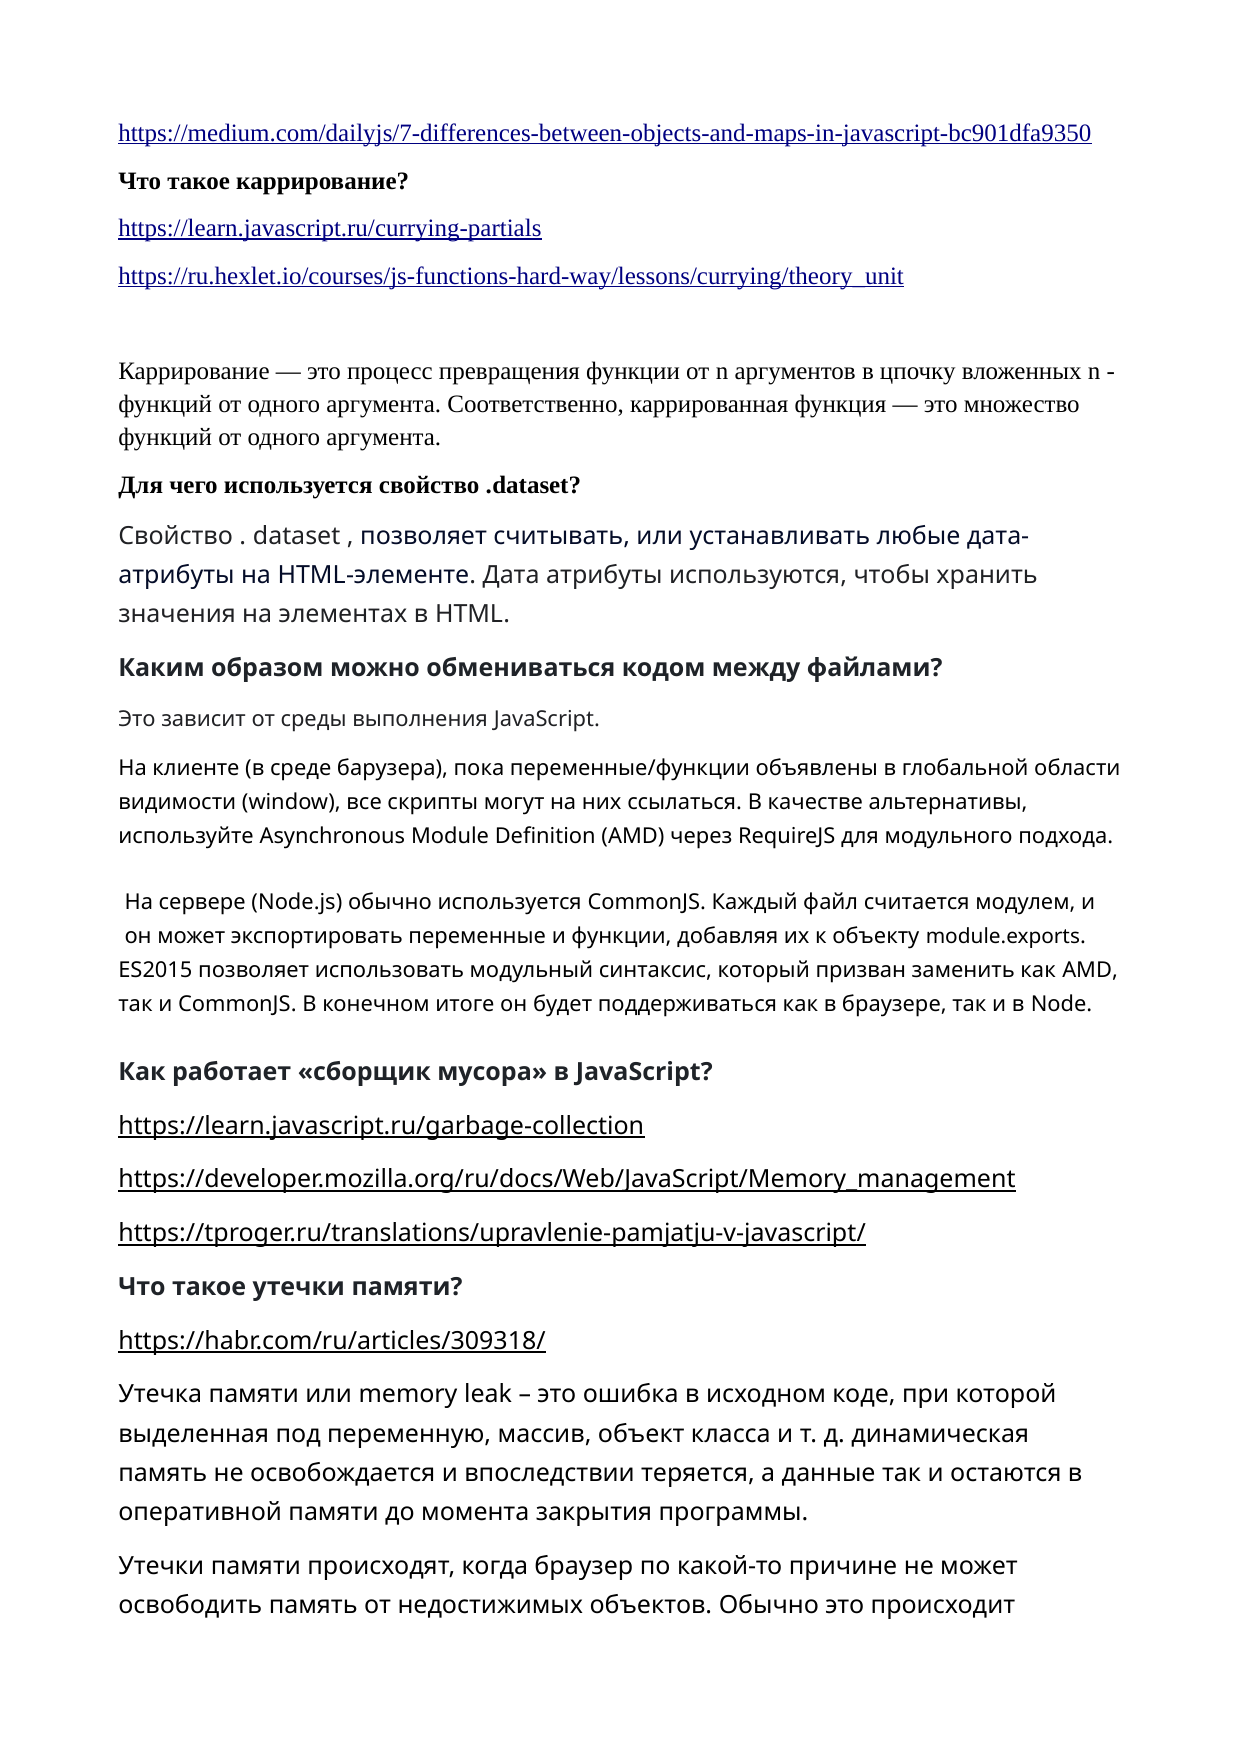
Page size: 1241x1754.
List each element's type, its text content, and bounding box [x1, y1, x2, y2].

text На клиенте (в среде барузера), пока переменные/функции объявлены в глобальной области видимости (window), все скрипты могут на них ссылаться. В качестве альтернативы, используйте Asynchronous Module Definition (AMD) через RequireJS для модульного подхода. [118, 752, 1122, 850]
text https://developer.mozilla.org/ru/docs/Web/JavaScript/Memory_management [118, 1161, 1122, 1195]
text https://learn.javascript.ru/garbage-collection [118, 1107, 1122, 1141]
text Что такое каррирование? [118, 166, 1122, 194]
text https://tproger.ru/translations/upravlenie-pamjatju-v-javascript/ [118, 1215, 1122, 1249]
text Как работает «сборщик мусора» в JavaScript? [118, 1054, 1122, 1088]
text Свойство . dataset , позволяет считывать, или устанавливать любые дата-атрибуты на HTML-элементе. Дата атрибуты используются, чтобы хранить значения на элементах в HTML. [118, 517, 1122, 630]
text Каким образом можно обмениваться кодом между файлами? [118, 649, 1122, 683]
text https://habr.com/ru/articles/309318/ [118, 1322, 1122, 1356]
text ES2015 позволяет использовать модульный синтаксис, который призван заменить как AMD, так и CommonJS. В конечном итоге он будет поддерживаться как в браузере, так и в Node. [118, 954, 1122, 1018]
text https://ru.hexlet.io/courses/js-functions-hard-way/lessons/currying/theory_unit [118, 261, 1122, 290]
text https://learn.javascript.ru/currying-partials [118, 213, 1122, 242]
text Утечка памяти или memory leak – это ошибка в исходном коде, при которой выделенная под переменную, массив, объект класса и т. д. динамическая память не освобождается и впоследствии теряется, а данные так и остаются в оперативной памяти до момента закрытия программы. [118, 1376, 1122, 1528]
text Это зависит от среды выполнения JavaScript. [118, 703, 1122, 733]
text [118, 1547, 1122, 1621]
text Что такое утечки памяти? [118, 1269, 1122, 1303]
text Для чего используется свойство .dataset? [118, 470, 1122, 498]
text https://medium.com/dailyjs/7-differences-between-objects-and-maps-in-javascript-bc901dfa9350 [118, 118, 1122, 147]
text На сервере (Node.js) обычно используется CommonJS. Каждый файл считается модулем, и он может экспортировать переменные и функции, добавляя их к объекту module.exports. [124, 886, 1116, 950]
text Каррирование — это процесс превращения функции от n аргументов в цпочку вложенных n -функций от одного аргумента. Соответственно, каррированная функция — это множество функций от одного аргумента. [118, 356, 1122, 451]
